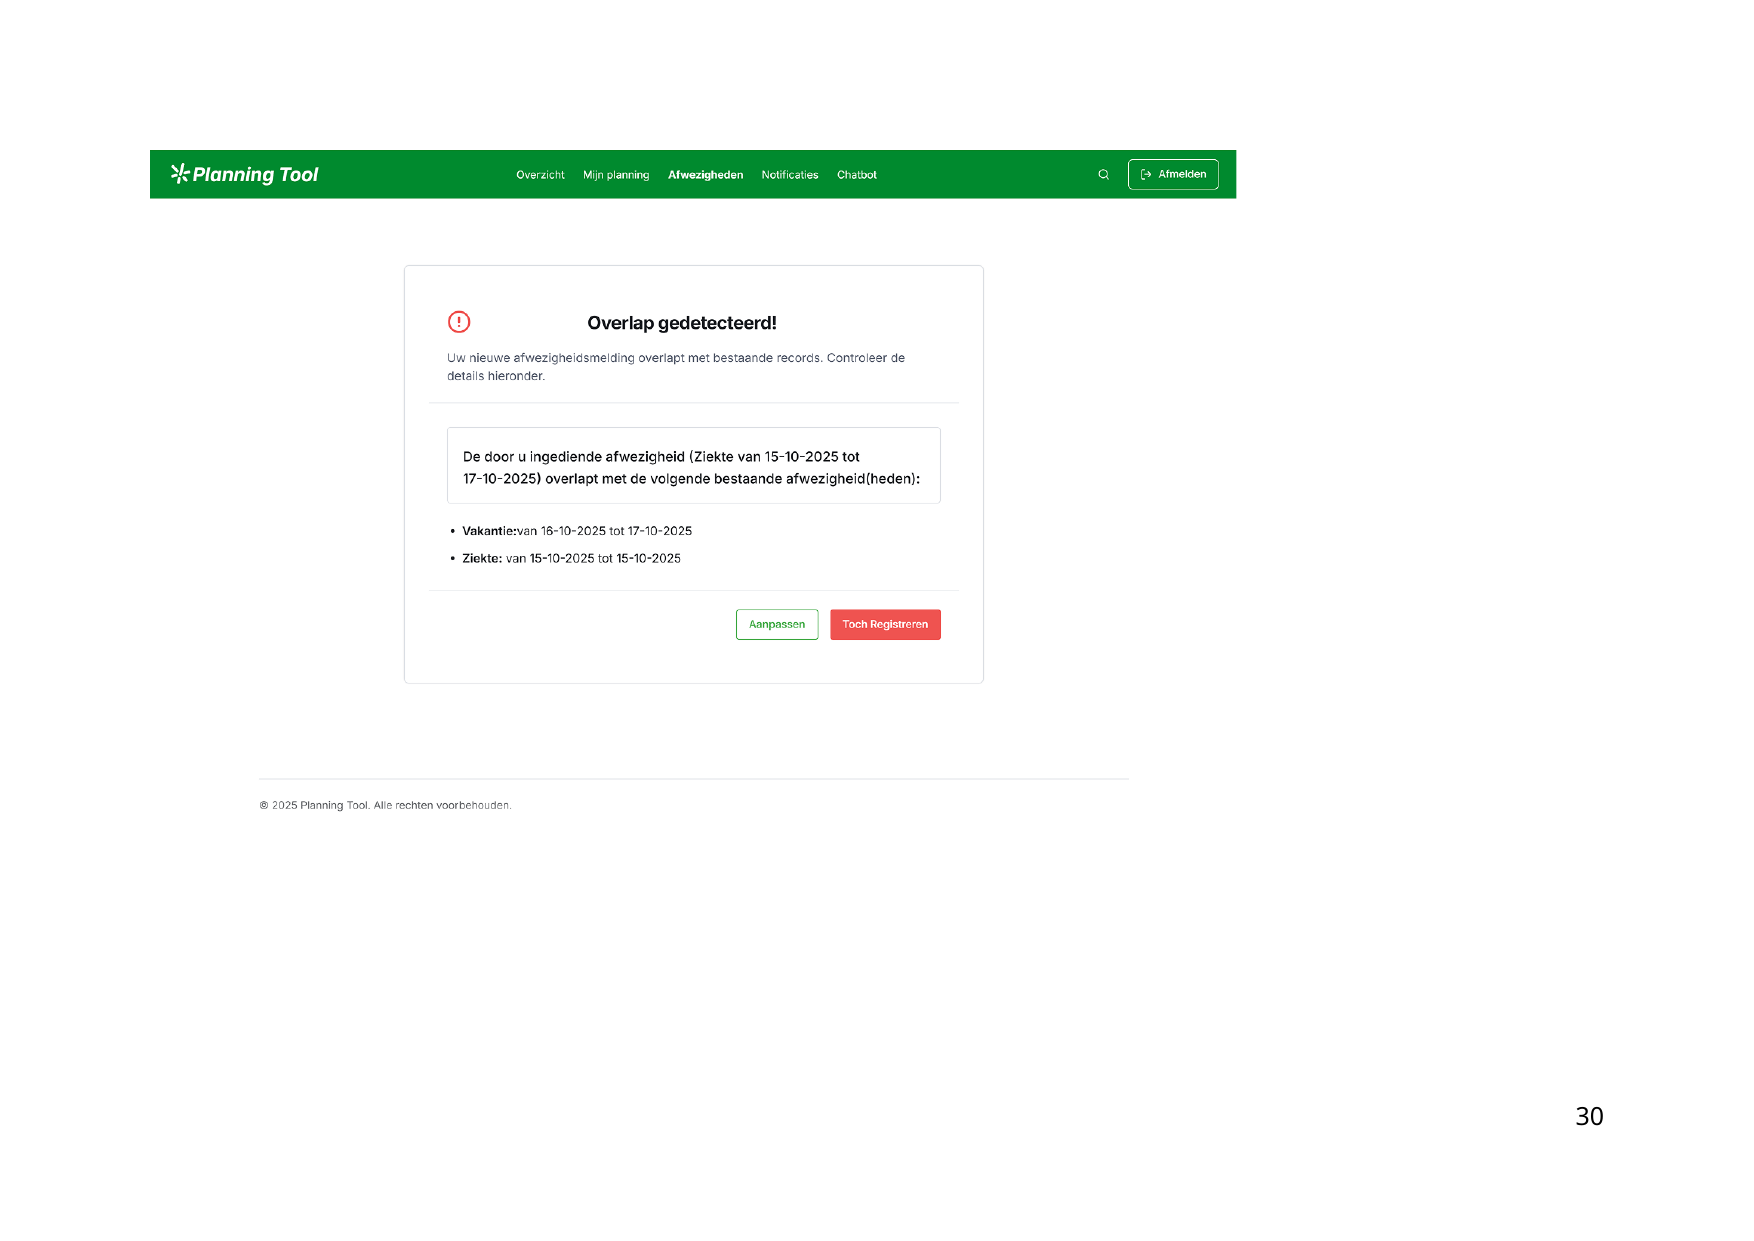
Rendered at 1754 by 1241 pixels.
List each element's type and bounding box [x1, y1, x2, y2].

picture [150, 150, 1237, 830]
